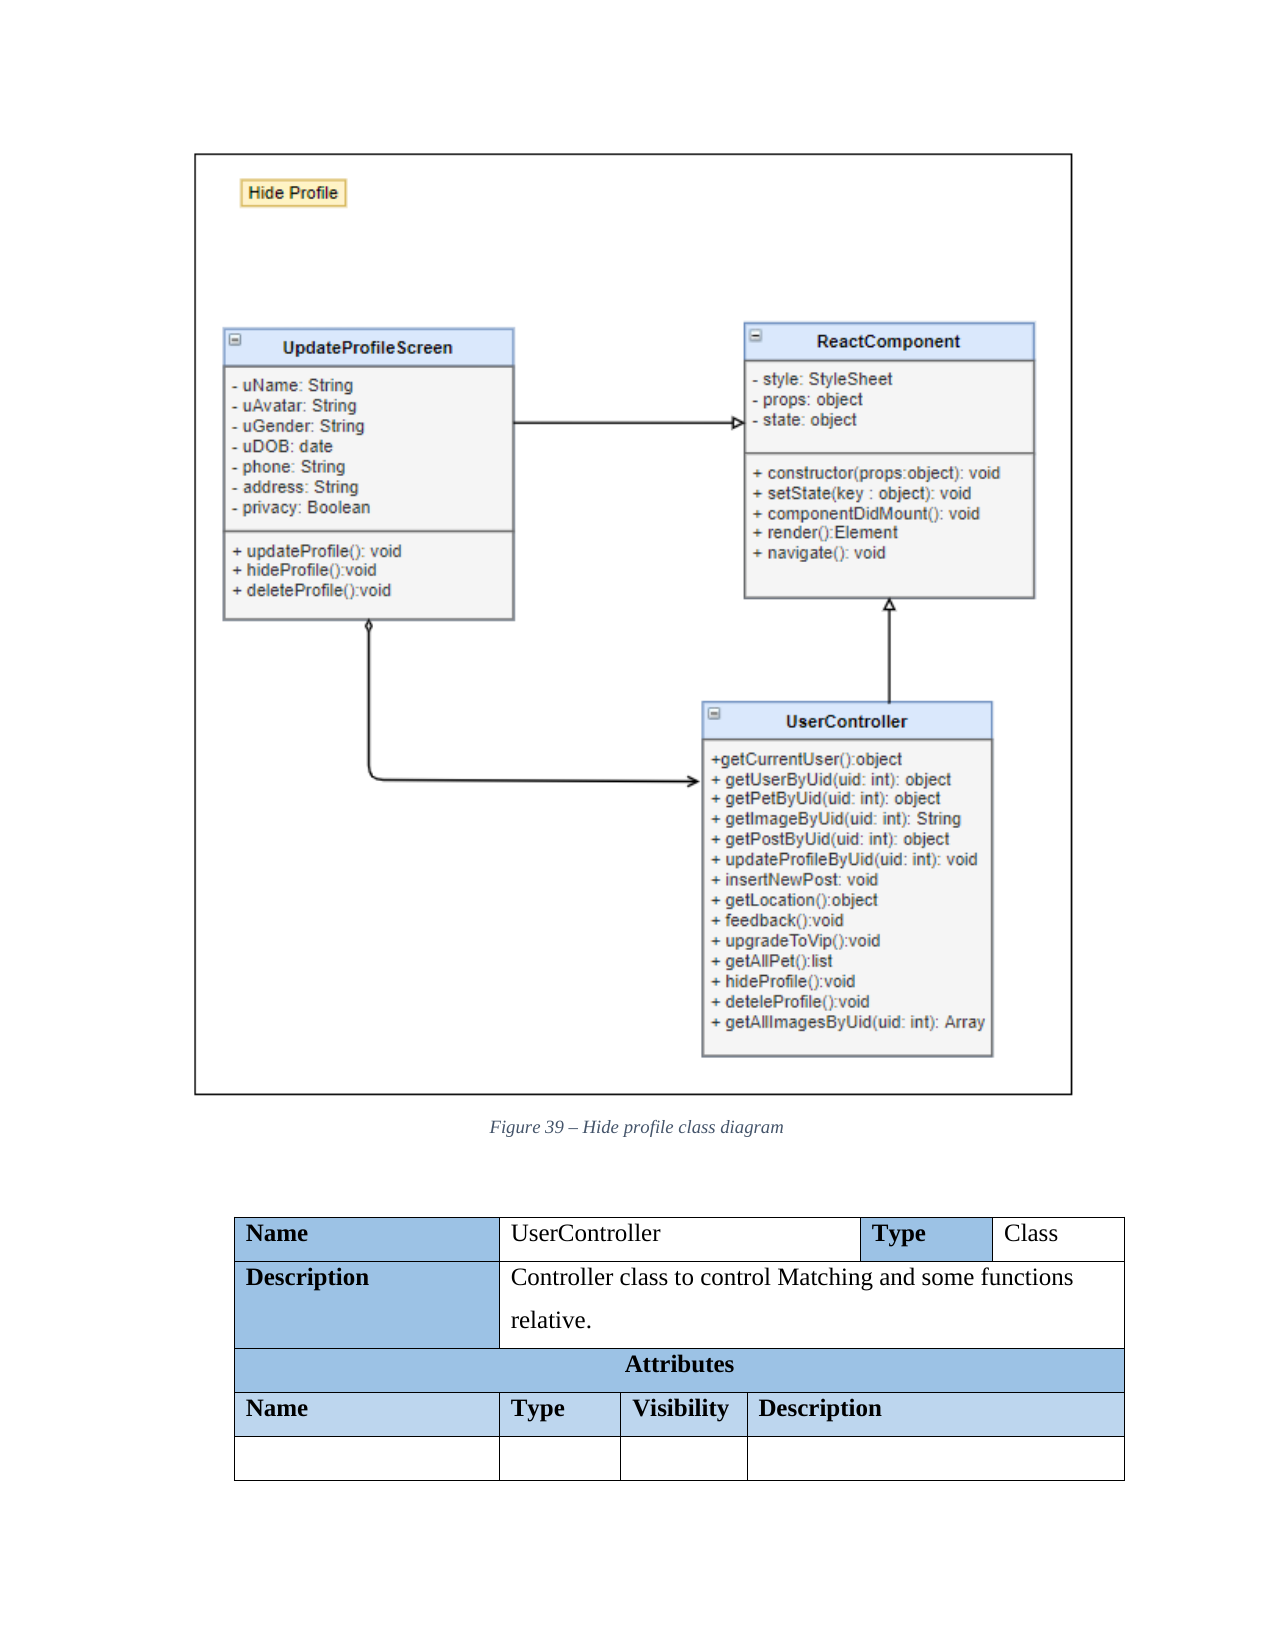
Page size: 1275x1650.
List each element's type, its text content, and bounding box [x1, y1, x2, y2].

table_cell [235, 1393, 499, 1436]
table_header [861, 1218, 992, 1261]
picture [193, 150, 1082, 1097]
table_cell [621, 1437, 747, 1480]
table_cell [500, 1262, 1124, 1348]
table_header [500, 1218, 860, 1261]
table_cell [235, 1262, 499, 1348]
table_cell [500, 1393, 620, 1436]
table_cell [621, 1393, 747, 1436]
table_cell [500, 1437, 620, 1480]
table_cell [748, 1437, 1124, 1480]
text Figure 39 – Hide profile class diagram [150, 1116, 1125, 1137]
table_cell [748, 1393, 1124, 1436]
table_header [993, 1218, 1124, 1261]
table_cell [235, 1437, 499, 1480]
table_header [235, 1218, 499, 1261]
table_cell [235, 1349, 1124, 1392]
